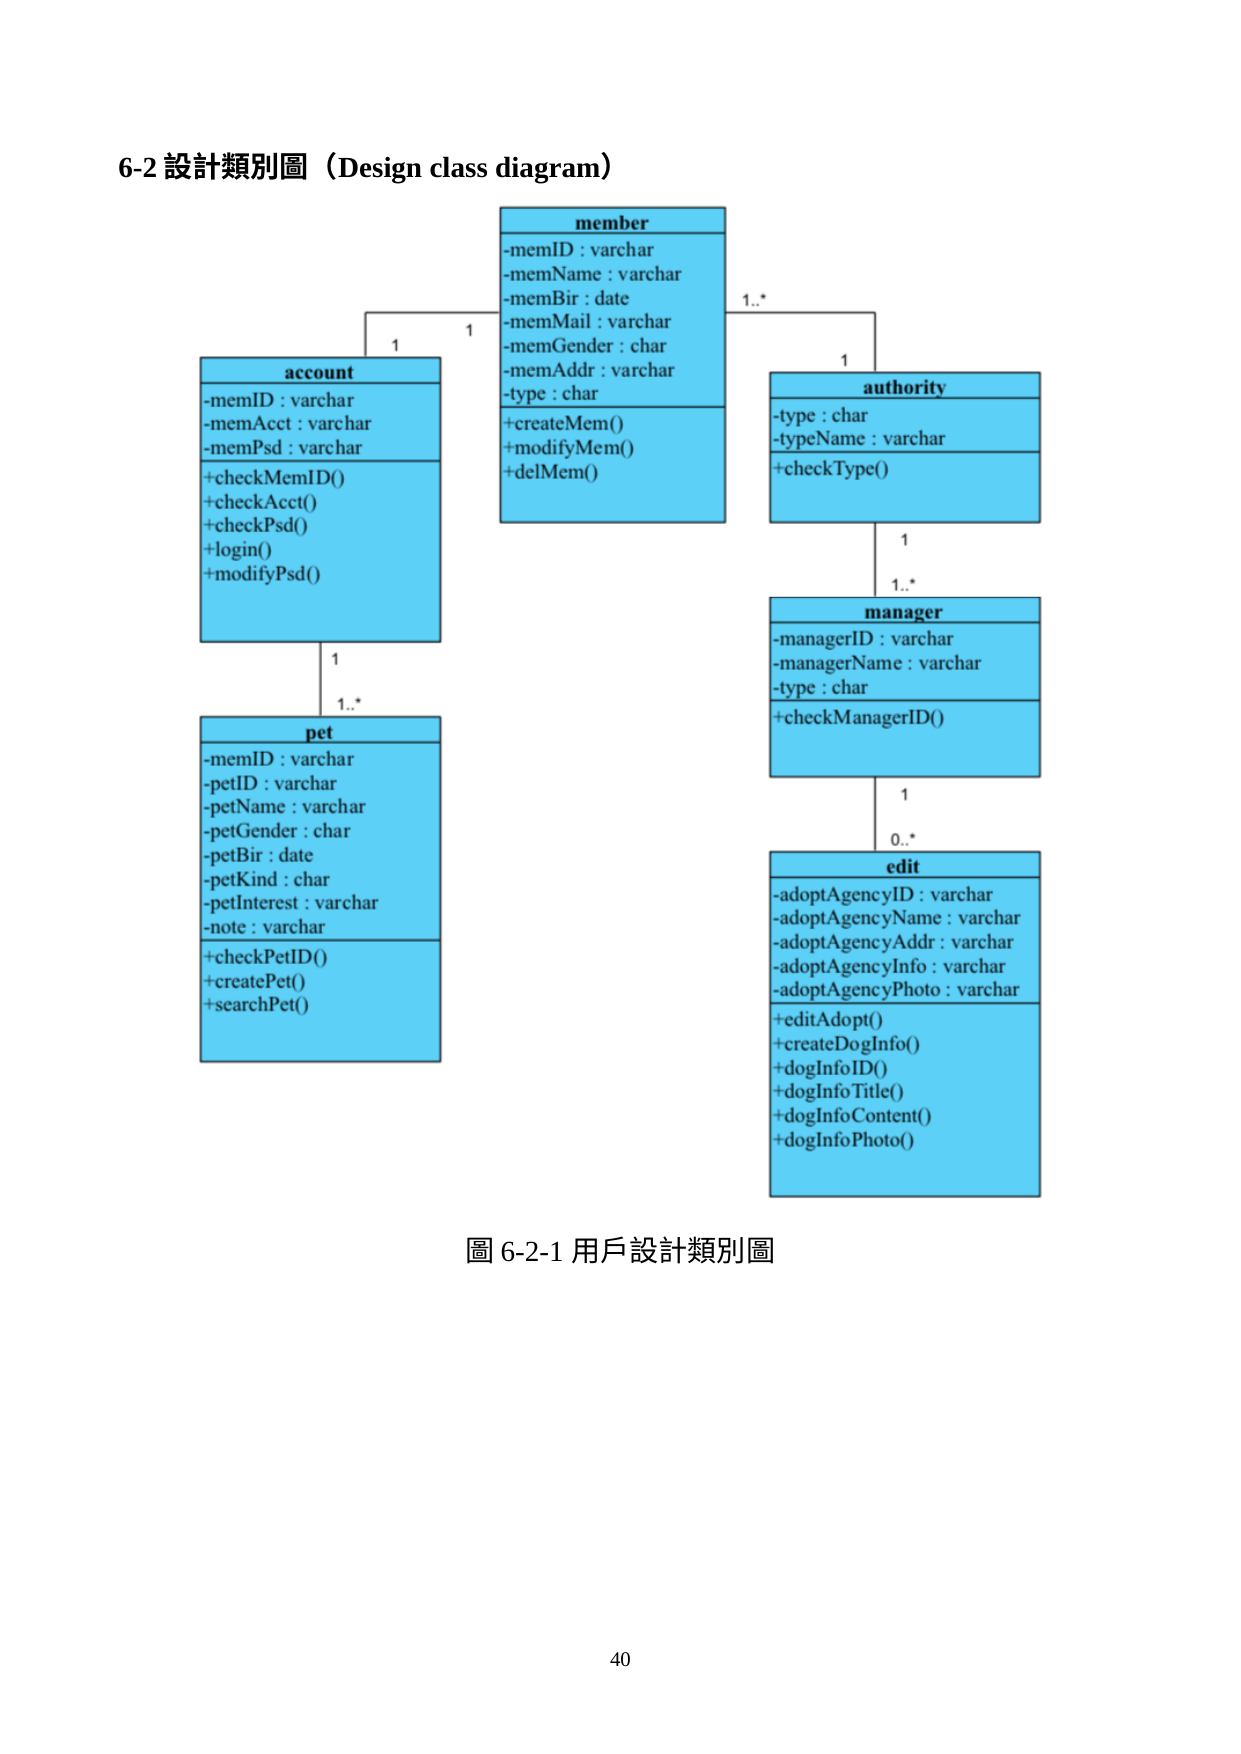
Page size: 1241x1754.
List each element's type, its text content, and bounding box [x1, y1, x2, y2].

picture [190, 202, 1050, 1207]
text 6-2設計類別圖（Design class diagram） [118, 127, 1122, 202]
text 圖6-2-1 用戶設計類別圖 [118, 1214, 1122, 1273]
